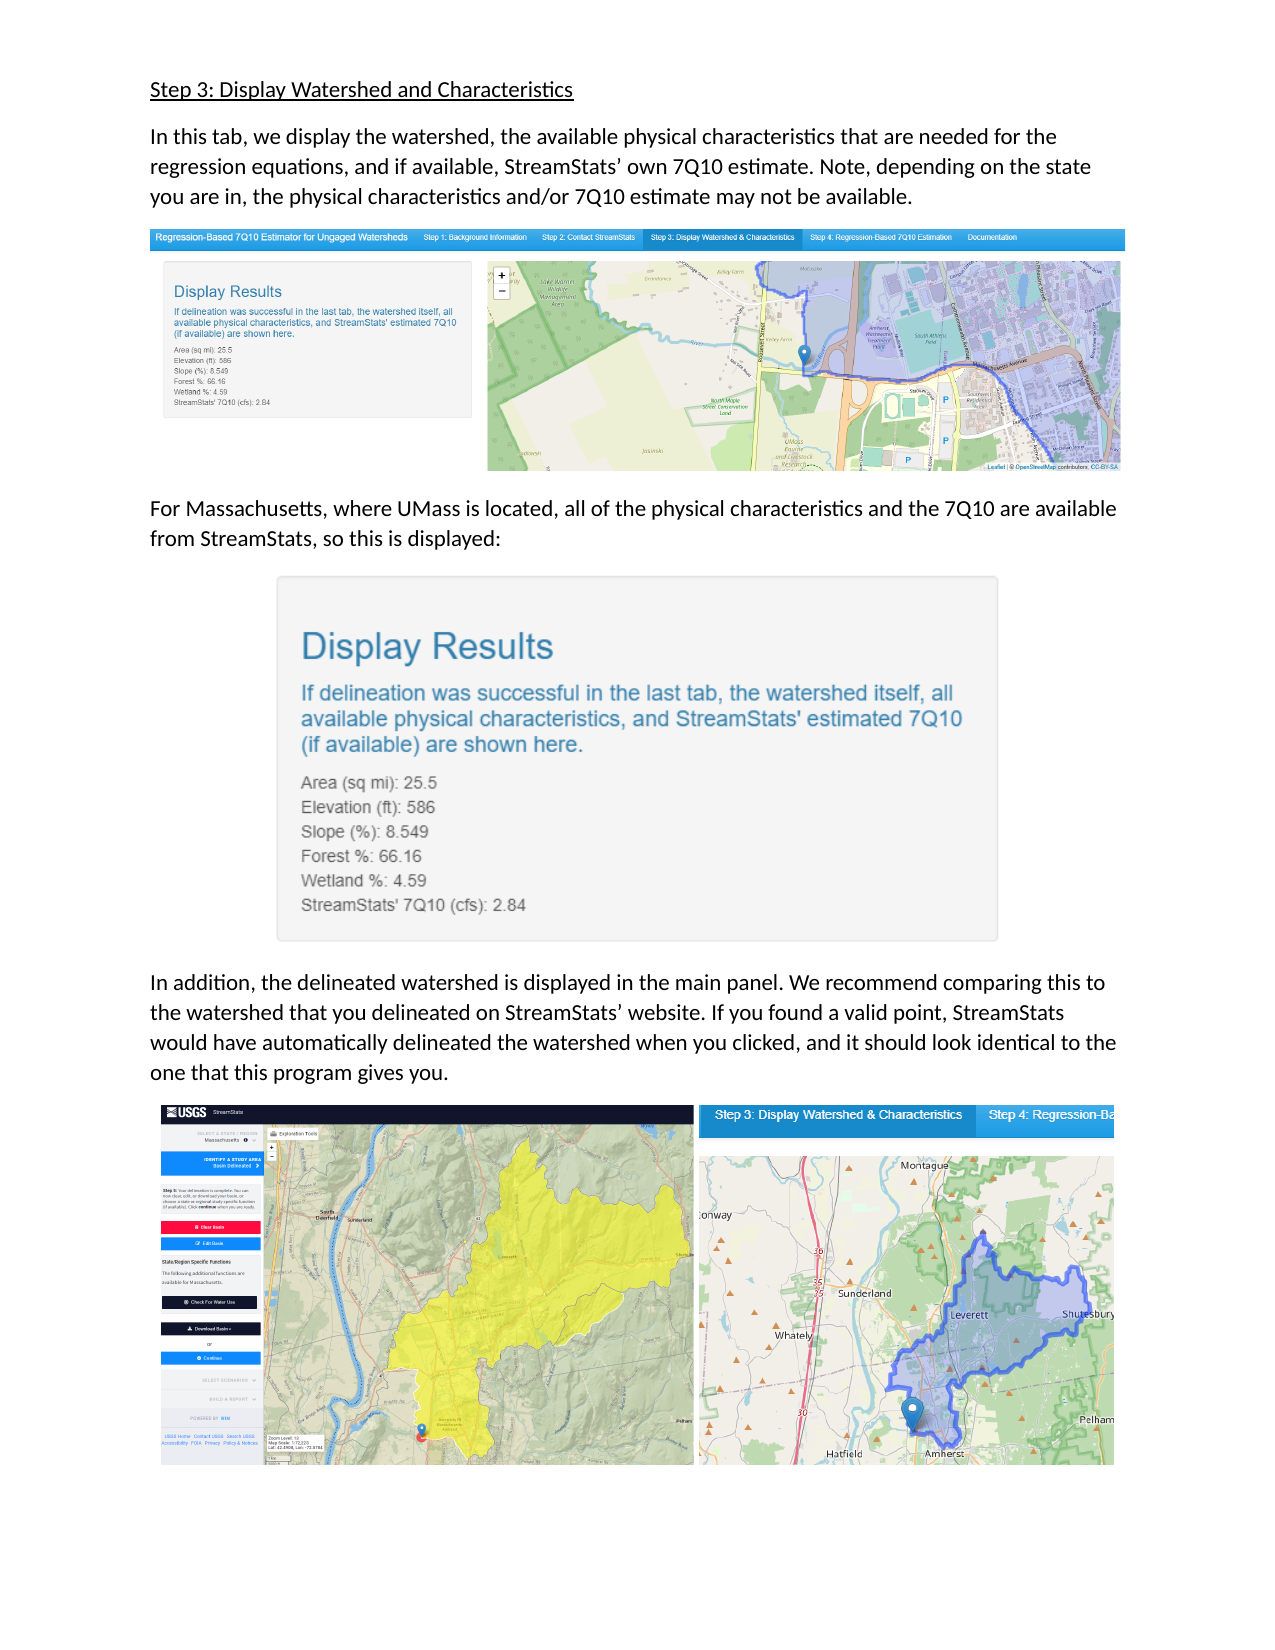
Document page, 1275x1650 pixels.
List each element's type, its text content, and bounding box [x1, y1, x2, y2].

picture [273, 571, 1002, 949]
picture [699, 1105, 1114, 1465]
text For Massachusetts, where UMass is located, all of the physical characteristics and the 7Q10 are available from StreamStats, so this is displayed: [150, 494, 1125, 552]
text Step 3: Display Watershed and Characteristics [150, 75, 1125, 103]
text In this tab, we display the watershed, the available physical characteristics that are needed for the regression equations, and if available, StreamStats’ own 7Q10 estimate. Note, depending on the state you are in, the physical characteristics and/or 7Q10 estimate may not be available. [150, 122, 1125, 210]
picture [161, 1105, 694, 1465]
text In addition, the delineated watershed is displayed in the main panel. We recommend comparing this to the watershed that you delineated on StreamStats’ website. If you found a valid point, StreamStats would have automatically delineated the watershed when you clicked, and it should look identical to the one that this program gives you. [150, 968, 1125, 1086]
picture [150, 229, 1125, 476]
